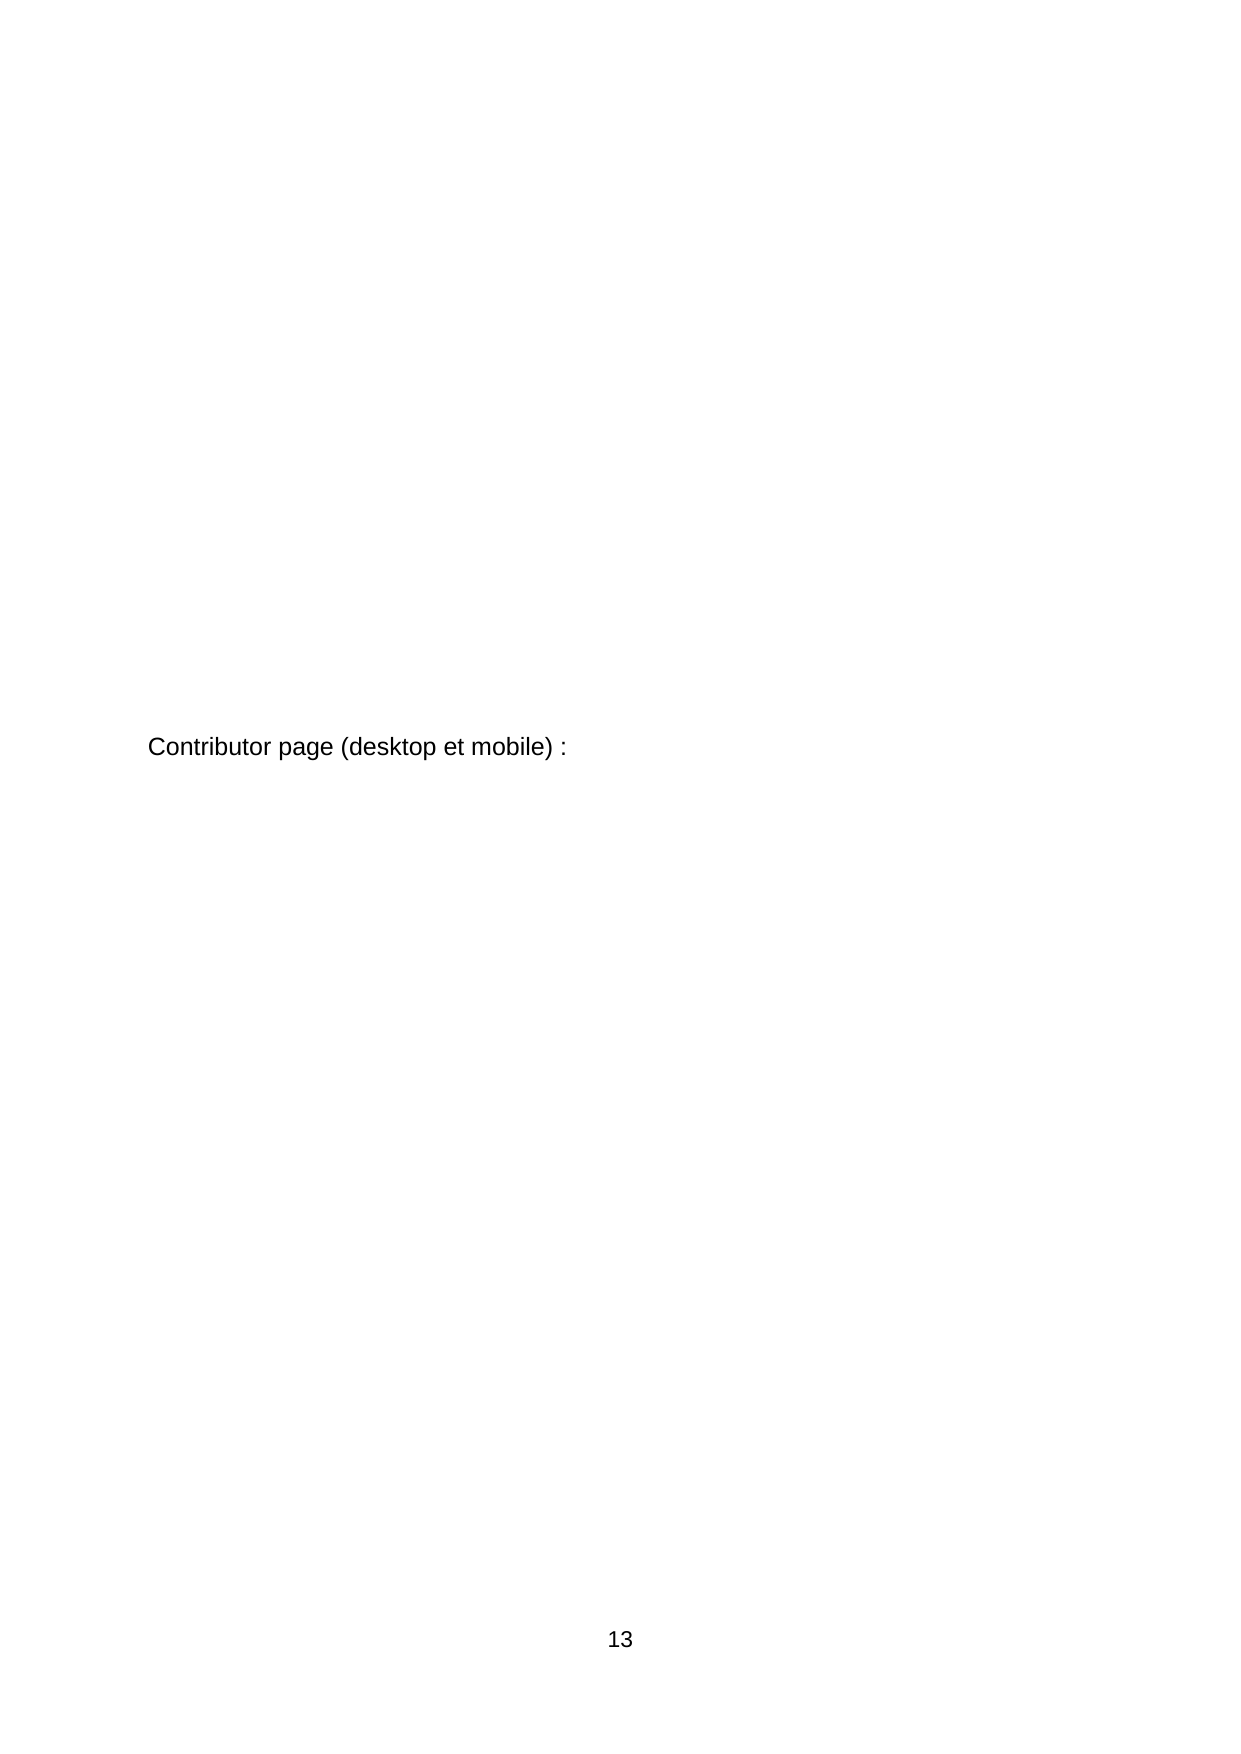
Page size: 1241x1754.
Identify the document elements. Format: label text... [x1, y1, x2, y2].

text Contributor page (desktop et mobile) : [148, 732, 1093, 761]
